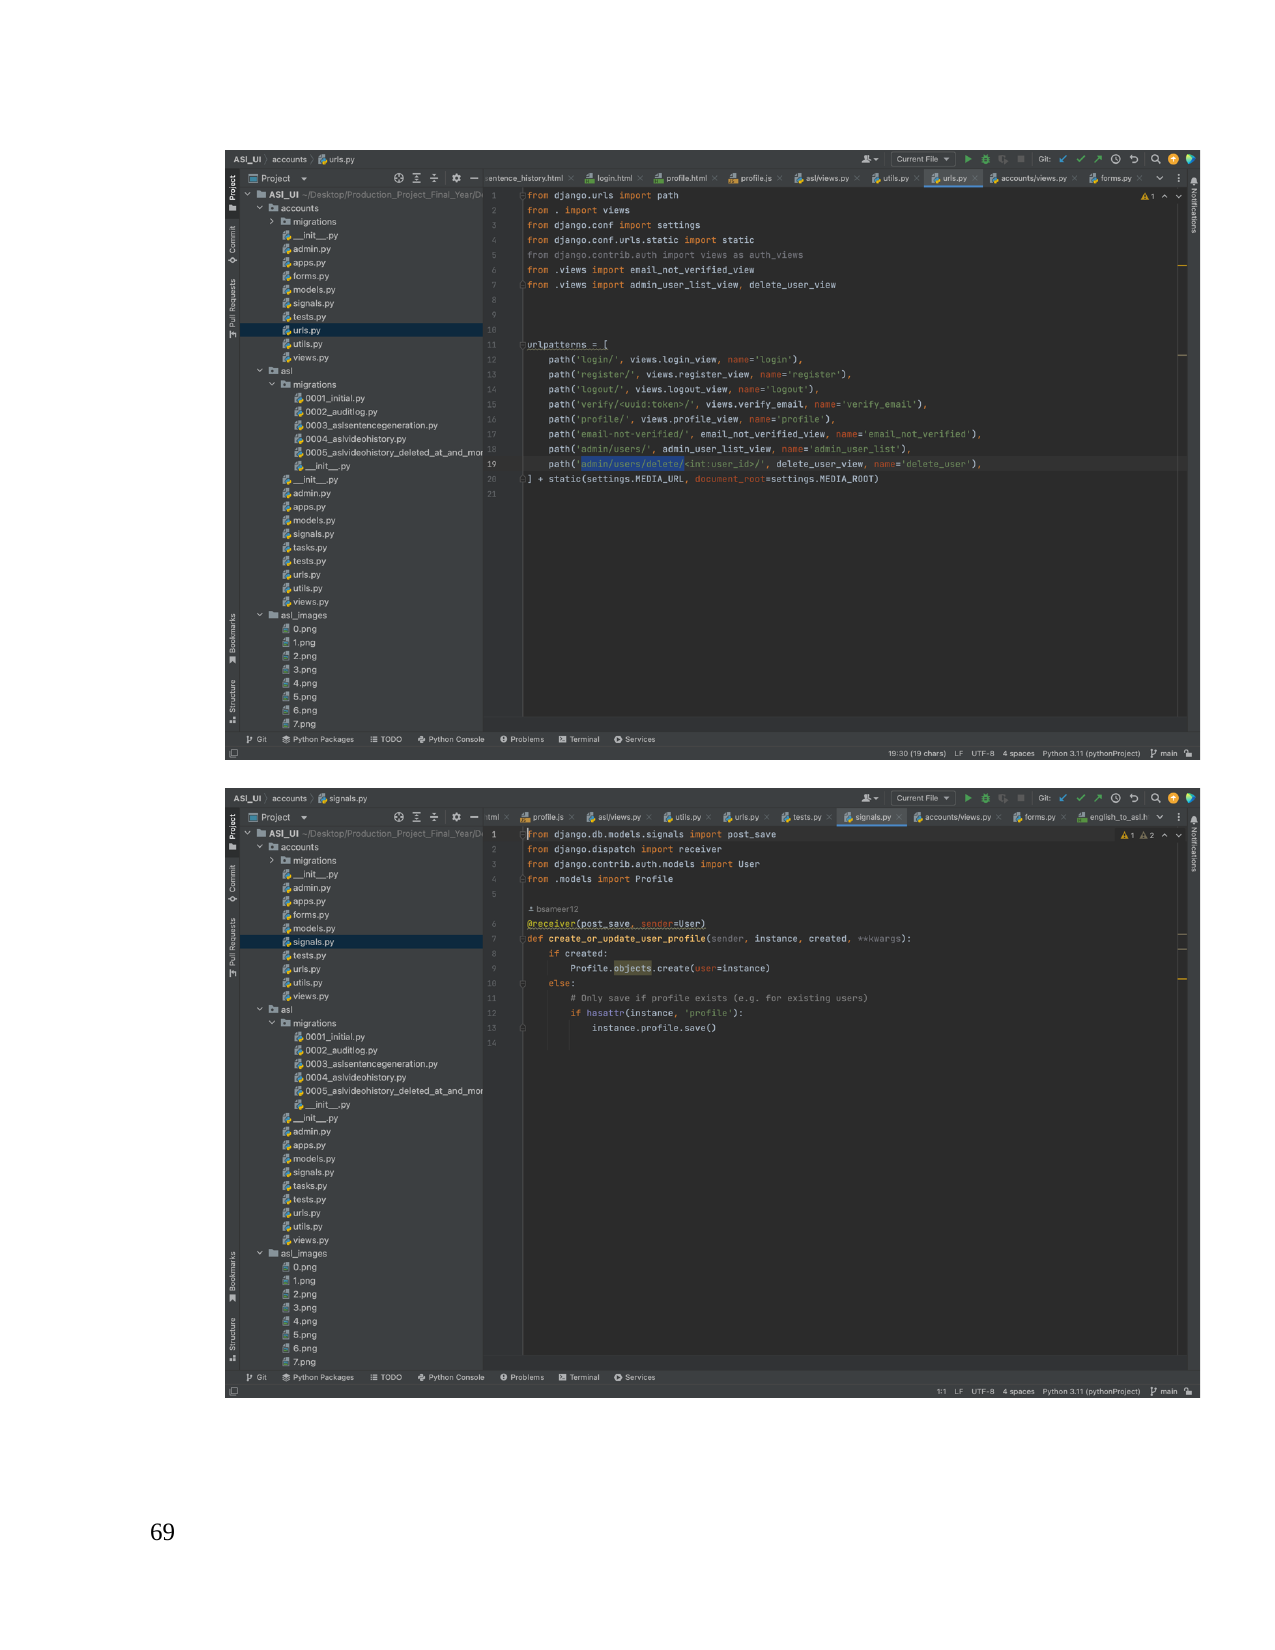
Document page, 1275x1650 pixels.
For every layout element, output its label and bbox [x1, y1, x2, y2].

picture [225, 788, 1200, 1398]
picture [225, 150, 1200, 760]
